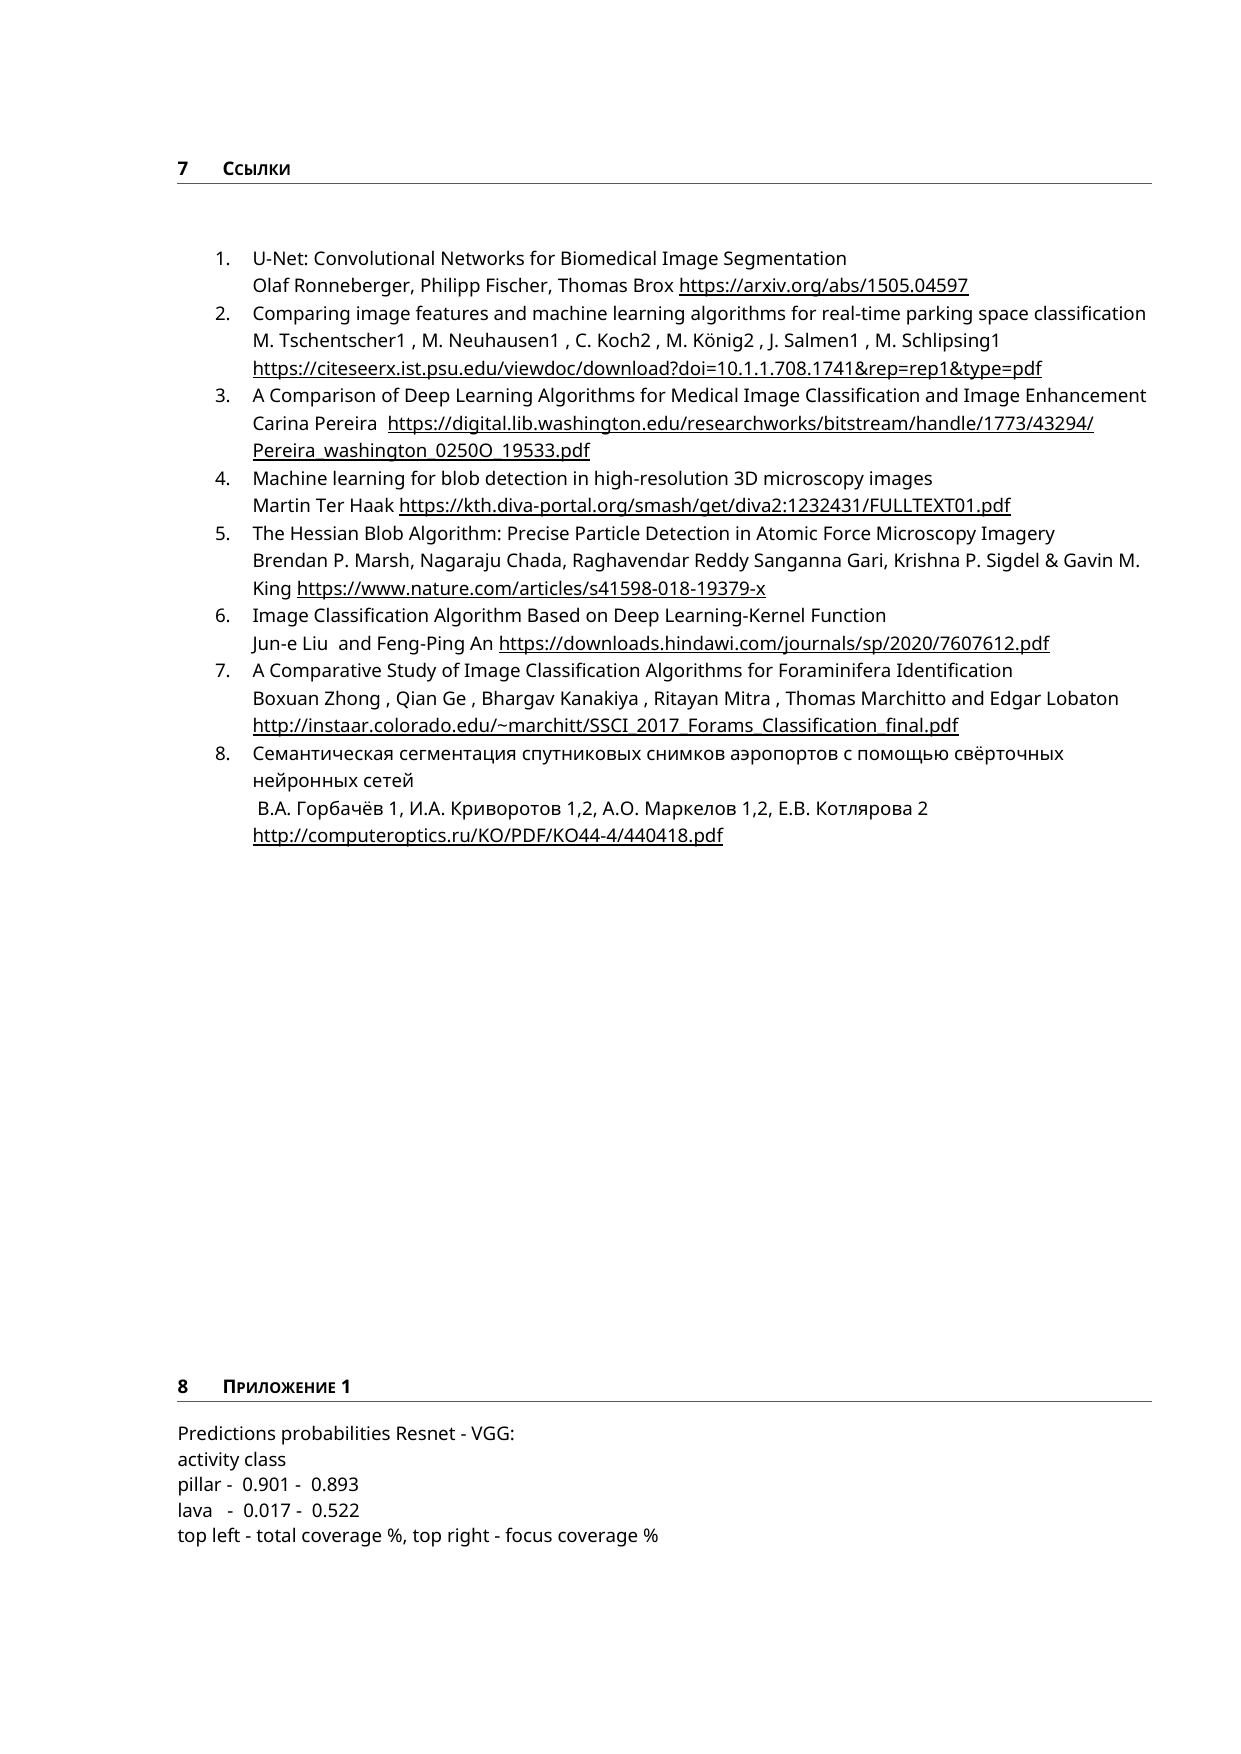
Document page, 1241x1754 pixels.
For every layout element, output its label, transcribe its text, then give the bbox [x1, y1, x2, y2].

list Machine learning for blob detection in high-resolution 3D microscopy images Martin Ter Haak https://kth.diva-portal.org/smash/get/diva2:1232431/FULLTEXT01.pdf [215, 465, 1152, 518]
text Predictions probabilities Resnet - VGG: [177, 1421, 1152, 1446]
list A Comparison of Deep Learning Algorithms for Medical Image Classification and Image Enhancement Carina Pereira https://digital.lib.washington.edu/researchworks/bitstream/handle/1773/43294/Pereira_washington_0250O_19533.pdf [215, 383, 1152, 463]
subtitle Ссылки [177, 156, 1152, 183]
list U-Net: Convolutional Networks for Biomedical Image Segmentation Olaf Ronneberger, Philipp Fischer, Thomas Brox https://arxiv.org/abs/1505.04597 [215, 245, 1152, 298]
list Семантическая сегментация спутниковых снимков аэропортов с помощью свёрточных нейронных сетей В.А. Горбачёв 1, И.А. Криворотов 1,2, А.О. Маркелов 1,2, Е.В. Котлярова 2 http://computeroptics.ru/KO/PDF/KO44-4/440418.pdf [215, 740, 1152, 848]
list Comparing image features and machine learning algorithms for real-time parking space classification M. Tschentscher1 , M. Neuhausen1 , C. Koch2 , M. König2 , J. Salmen1 , M. Schlipsing1 https://citeseerx.ist.psu.edu/viewdoc/download?doi=10.1.1.708.1741&rep=rep1&type=pdf [215, 300, 1152, 381]
text top left - total coverage %, top right - focus coverage % [177, 1523, 1152, 1548]
list Image Classification Algorithm Based on Deep Learning-Kernel Function Jun-e Liu and Feng-Ping An https://downloads.hindawi.com/journals/sp/2020/7607612.pdf [215, 603, 1152, 656]
list The Hessian Blob Algorithm: Precise Particle Detection in Atomic Force Microscopy Imagery Brendan P. Marsh, Nagaraju Chada, Raghavendar Reddy Sanganna Gari, Krishna P. Sigdel & Gavin M. King https://www.nature.com/articles/s41598-018-19379-x [215, 520, 1152, 601]
text activity class [177, 1446, 1152, 1472]
text pillar - 0.901 - 0.893 [177, 1472, 1152, 1497]
subtitle Приложение 1 [177, 1373, 1152, 1401]
text lava - 0.017 - 0.522 [177, 1497, 1152, 1523]
list A Comparative Study of Image Classification Algorithms for Foraminifera Identification Boxuan Zhong , Qian Ge , Bhargav Kanakiya , Ritayan Mitra , Thomas Marchitto and Edgar Lobaton http://instaar.colorado.edu/~marchitt/SSCI_2017_Forams_Classification_final.pdf [215, 658, 1152, 738]
